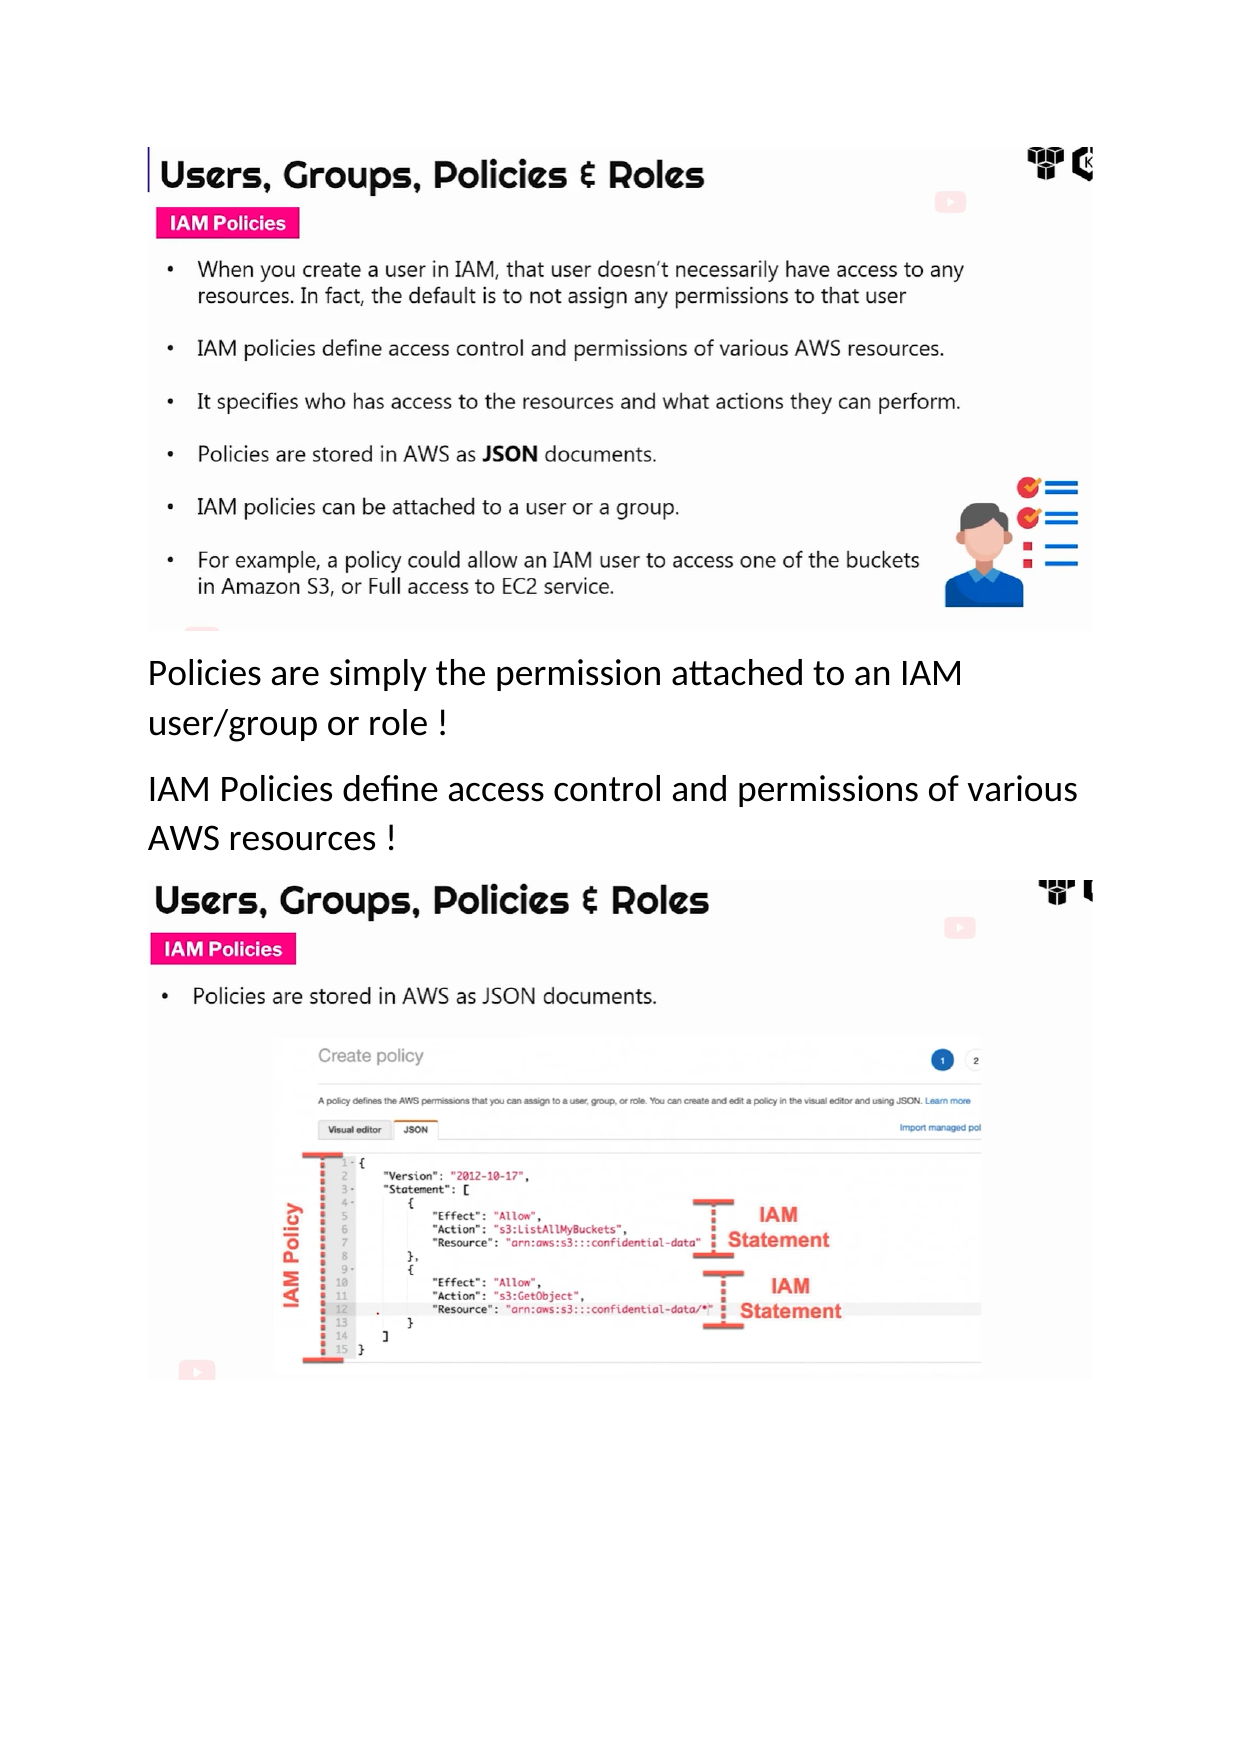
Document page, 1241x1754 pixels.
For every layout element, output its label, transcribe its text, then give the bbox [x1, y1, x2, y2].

picture [147, 880, 1093, 1380]
text Policies are simply the permission attached to an IAM user/group or role ! [148, 649, 1093, 744]
picture [147, 147, 1093, 631]
text IAM Policies define access control and permissions of various AWS resources ! [148, 764, 1093, 860]
